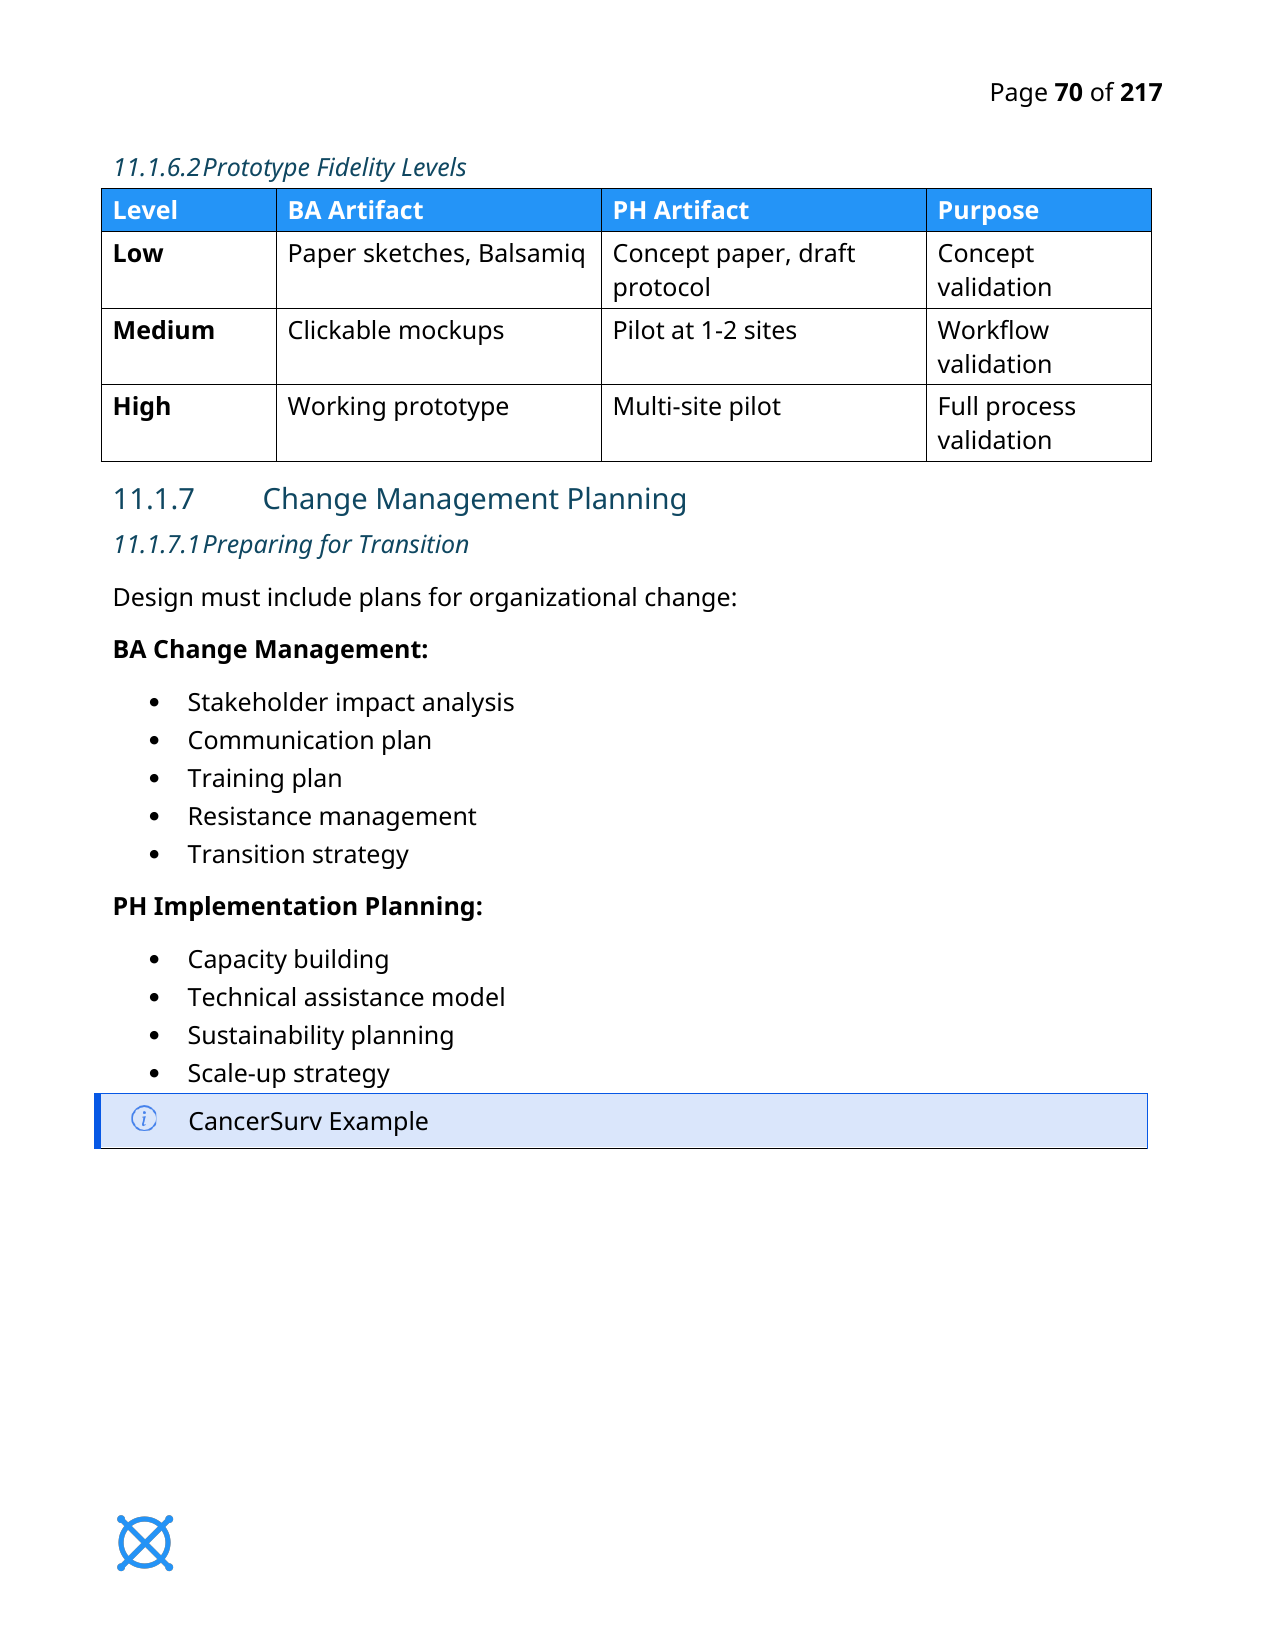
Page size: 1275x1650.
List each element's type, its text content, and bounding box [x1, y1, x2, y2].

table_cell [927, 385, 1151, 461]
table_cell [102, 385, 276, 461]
list Capacity building [150, 942, 1162, 976]
text Design must include plans for organizational change: [112, 579, 1162, 613]
text BA Change Management: [112, 632, 1162, 666]
subtitle Change Management Planning [112, 478, 1162, 518]
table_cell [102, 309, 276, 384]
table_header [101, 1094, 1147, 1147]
list Technical assistance model [150, 980, 1162, 1014]
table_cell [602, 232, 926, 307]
subtitle Preparing for Transition [112, 527, 1162, 561]
list Training plan [150, 761, 1162, 795]
list Sustainability planning [150, 1017, 1162, 1052]
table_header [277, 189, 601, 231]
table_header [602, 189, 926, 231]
list Resistance management [150, 798, 1162, 832]
picture [112, 1511, 177, 1575]
picture [131, 1105, 157, 1131]
list Transition strategy [150, 836, 1162, 870]
text PH Implementation Planning: [112, 889, 1162, 923]
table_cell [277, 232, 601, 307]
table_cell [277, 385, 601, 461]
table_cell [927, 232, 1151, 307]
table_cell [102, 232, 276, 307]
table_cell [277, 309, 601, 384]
list Communication plan [150, 723, 1162, 757]
subtitle Prototype Fidelity Levels [112, 150, 1162, 184]
list Scale-up strategy [150, 1055, 1162, 1089]
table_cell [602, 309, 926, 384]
list Stakeholder impact analysis [150, 685, 1162, 719]
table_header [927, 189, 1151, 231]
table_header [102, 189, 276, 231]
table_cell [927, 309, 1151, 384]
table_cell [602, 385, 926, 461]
